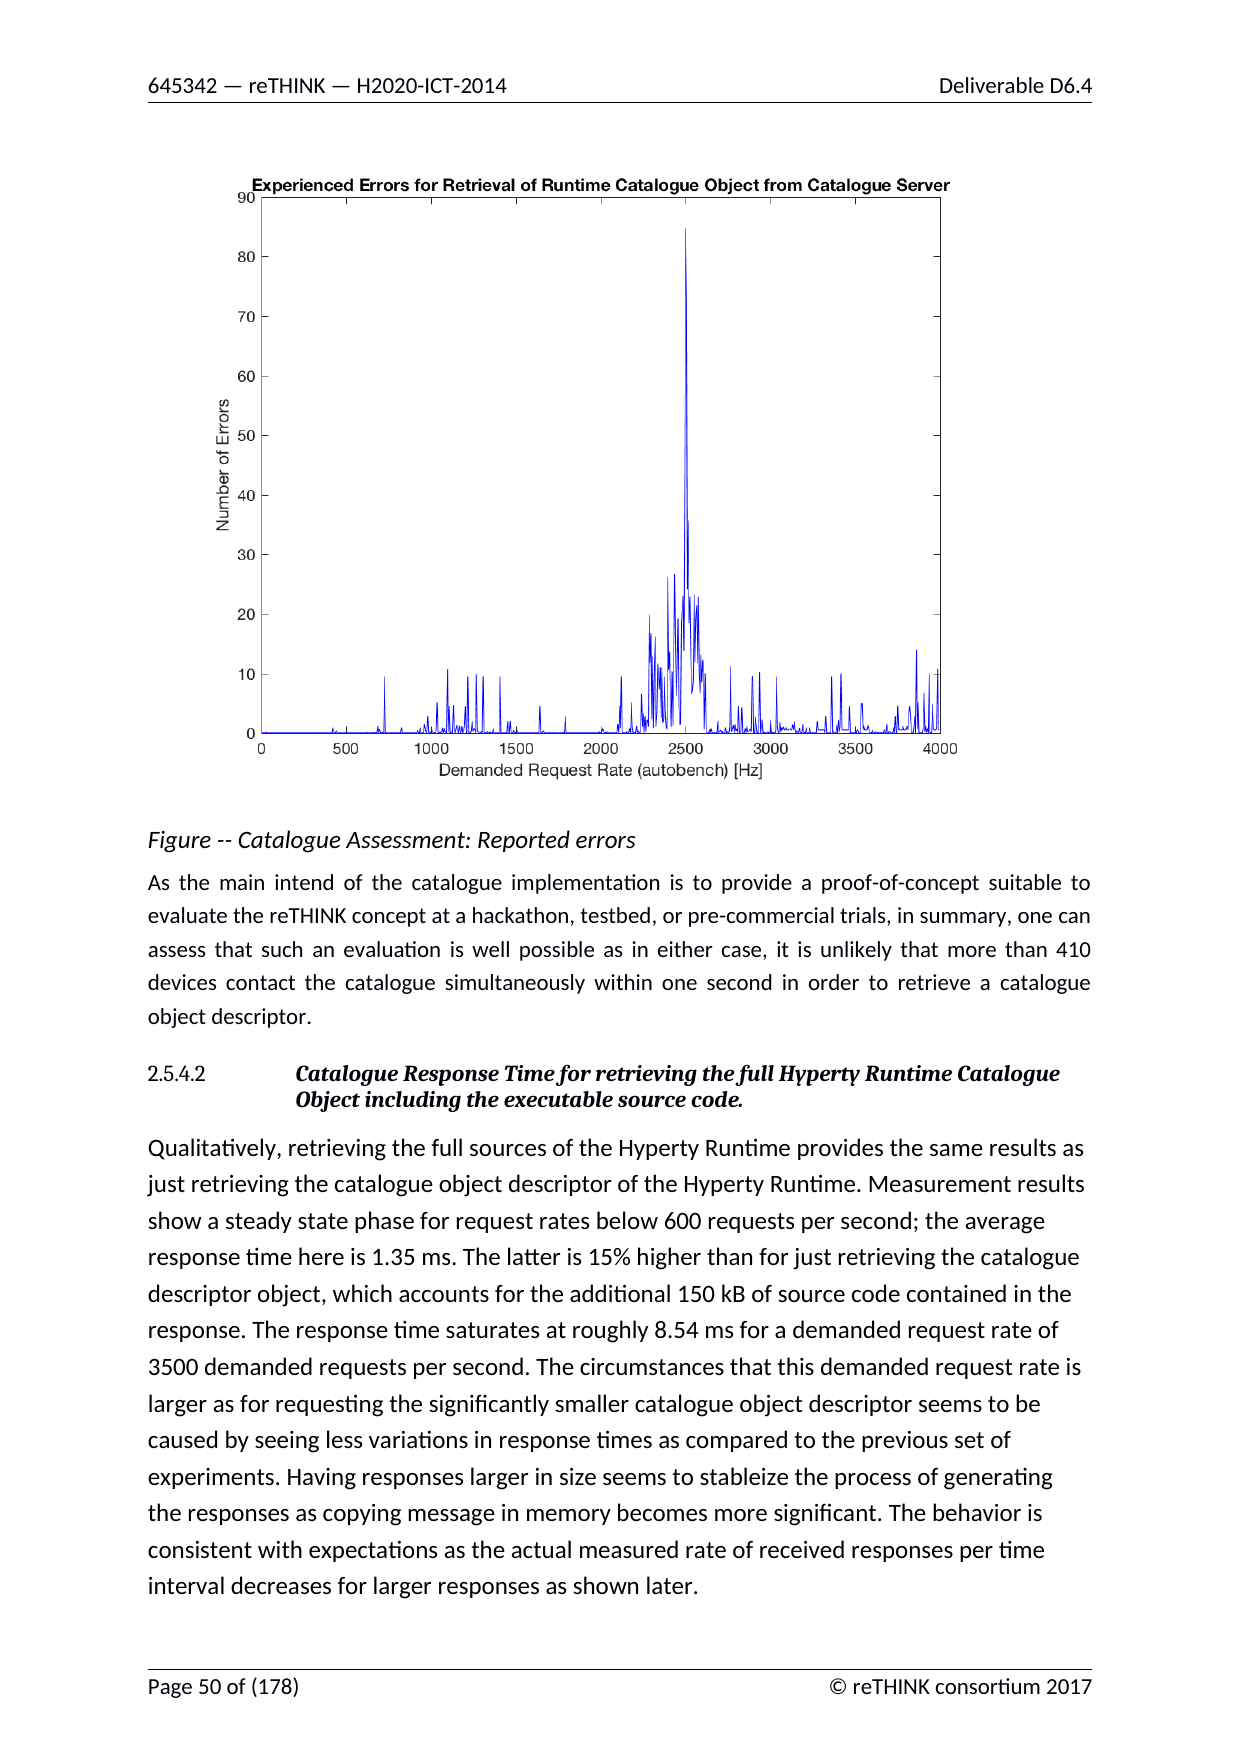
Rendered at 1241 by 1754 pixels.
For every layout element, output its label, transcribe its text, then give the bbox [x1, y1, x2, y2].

picture [147, 147, 1023, 804]
subtitle Catalogue Response Time for retrieving the full Hyperty Runtime Catalogue Object including the executable source code. [148, 1060, 1092, 1113]
text Qualitatively, retrieving the full sources of the Hyperty Runtime provides the same results as just retrieving the catalogue object descriptor of the Hyperty Runtime. Measurement results show a steady state phase for request rates below 600 requests per second; the average response time here is 1.35 ms. The latter is 15% higher than for just retrieving the catalogue descriptor object, which accounts for the additional 150 kB of source code contained in the response. The response time saturates at roughly 8.54 ms for a demanded request rate of 3500 demanded requests per second. The circumstances that this demanded request rate is larger as for requesting the significantly smaller catalogue object descriptor seems to be caused by seeing less variations in response times as compared to the previous set of experiments. Having responses larger in size seems to stableize the process of generating the responses as copying message in memory becomes more significant. The behavior is consistent with expectations as the actual measured rate of received responses per time interval decreases for larger responses as shown later. [148, 1132, 1092, 1601]
text As the main intend of the catalogue implementation is to provide a proof-of-concept suitable to evaluate the reTHINK concept at a hackathon, testbed, or pre-commercial trials, in summary, one can assess that such an evaluation is well possible as in either case, it is unlikely that more than 410 devices contact the catalogue simultaneously within one second in order to retrieve a catalogue object descriptor. [148, 868, 1092, 1030]
text Figure -- Catalogue Assessment: Reported errors [148, 824, 1092, 855]
